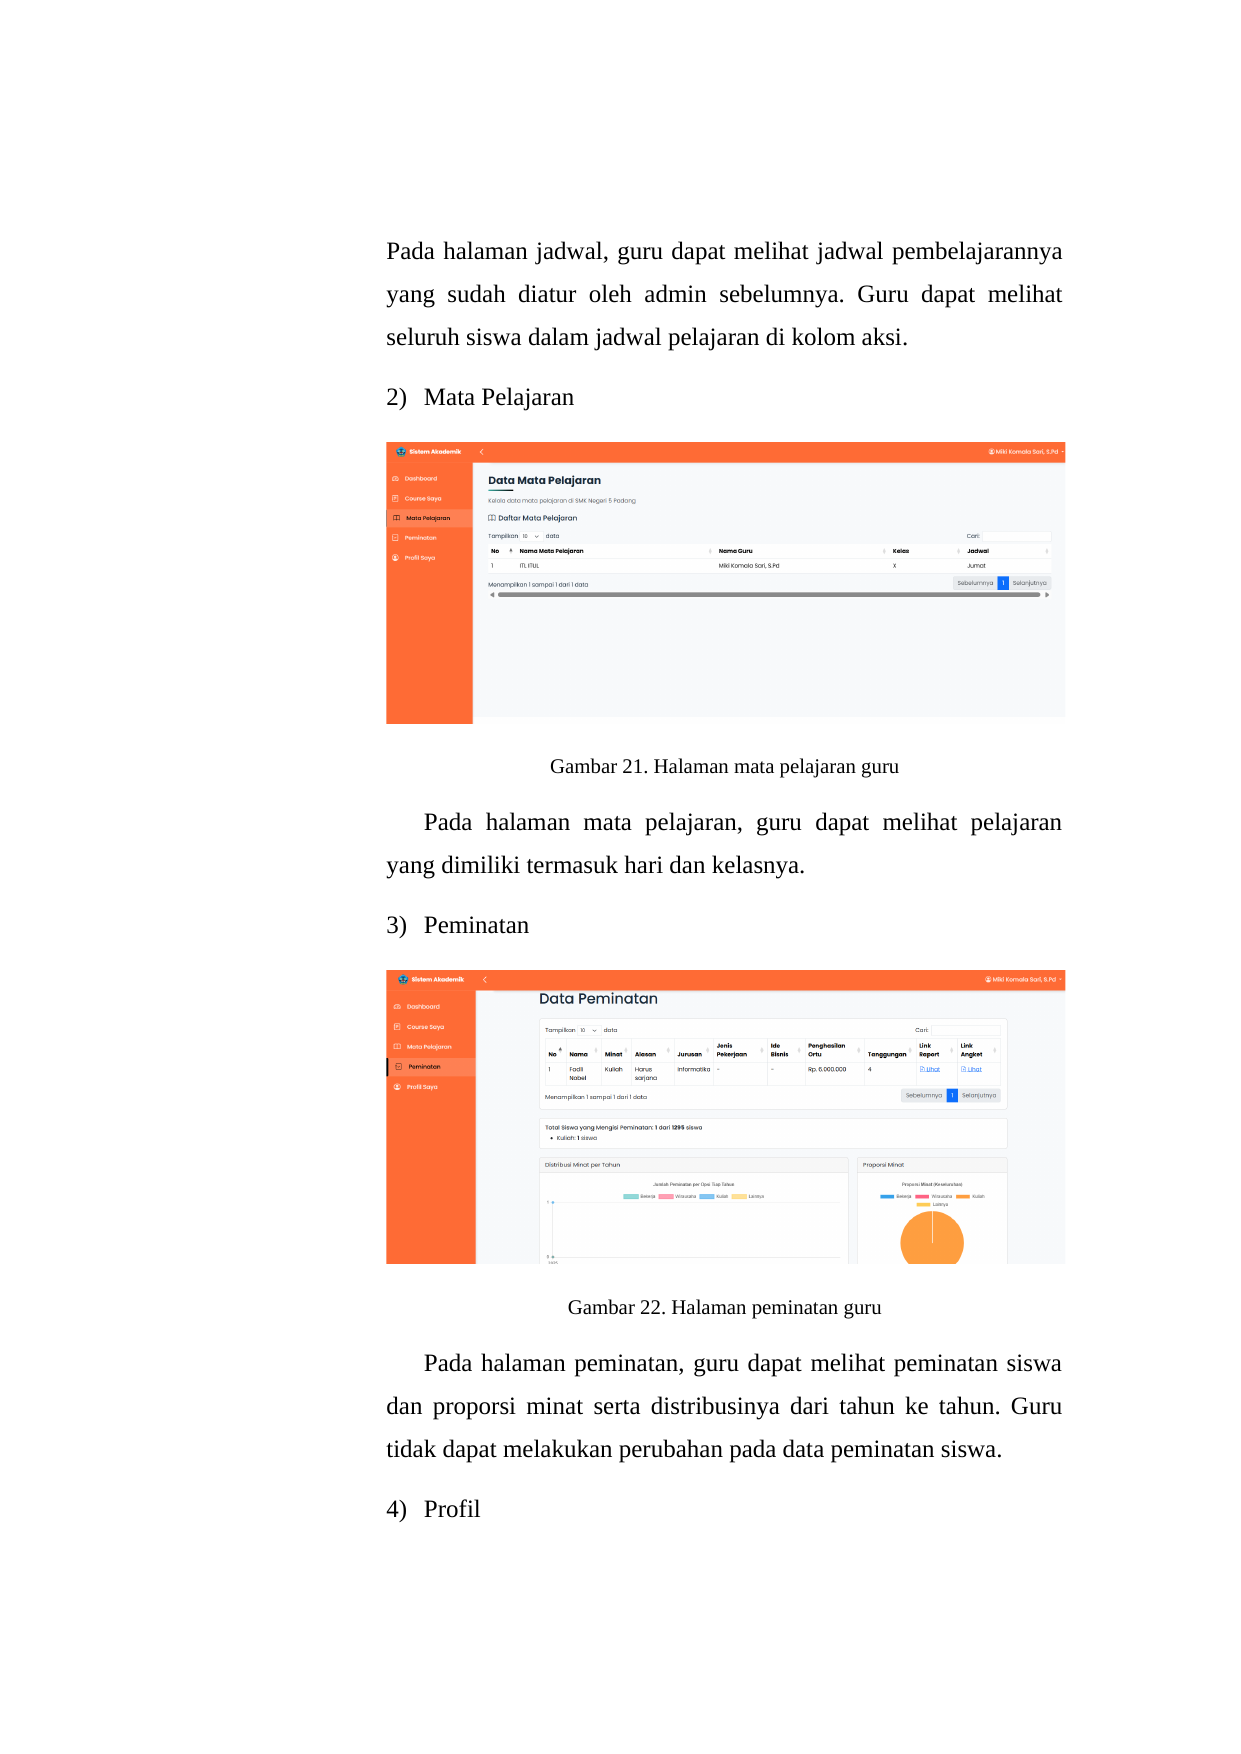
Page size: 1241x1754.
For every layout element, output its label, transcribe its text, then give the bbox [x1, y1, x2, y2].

list Profil [386, 1494, 1063, 1522]
text Gambar 22. Halaman peminatan guru [386, 1295, 1063, 1319]
picture [386, 970, 1066, 1264]
text Pada halaman peminatan, guru dapat melihat peminatan siswa dan proporsi minat serta distribusinya dari tahun ke tahun. Guru tidak dapat melakukan perubahan pada data peminatan siswa. [386, 1348, 1063, 1463]
text Pada halaman jadwal, guru dapat melihat jadwal pembelajarannya yang sudah diatur oleh admin sebelumnya. Guru dapat melihat seluruh siswa dalam jadwal pelajaran di kolom aksi. [386, 236, 1063, 351]
text Pada halaman mata pelajaran, guru dapat melihat pelajaran yang dimiliki termasuk hari dan kelasnya. [386, 807, 1063, 879]
picture [386, 442, 1066, 724]
text Gambar 21. Halaman mata pelajaran guru [386, 754, 1063, 778]
list Peminatan [386, 910, 1063, 939]
list Mata Pelajaran [386, 382, 1063, 411]
